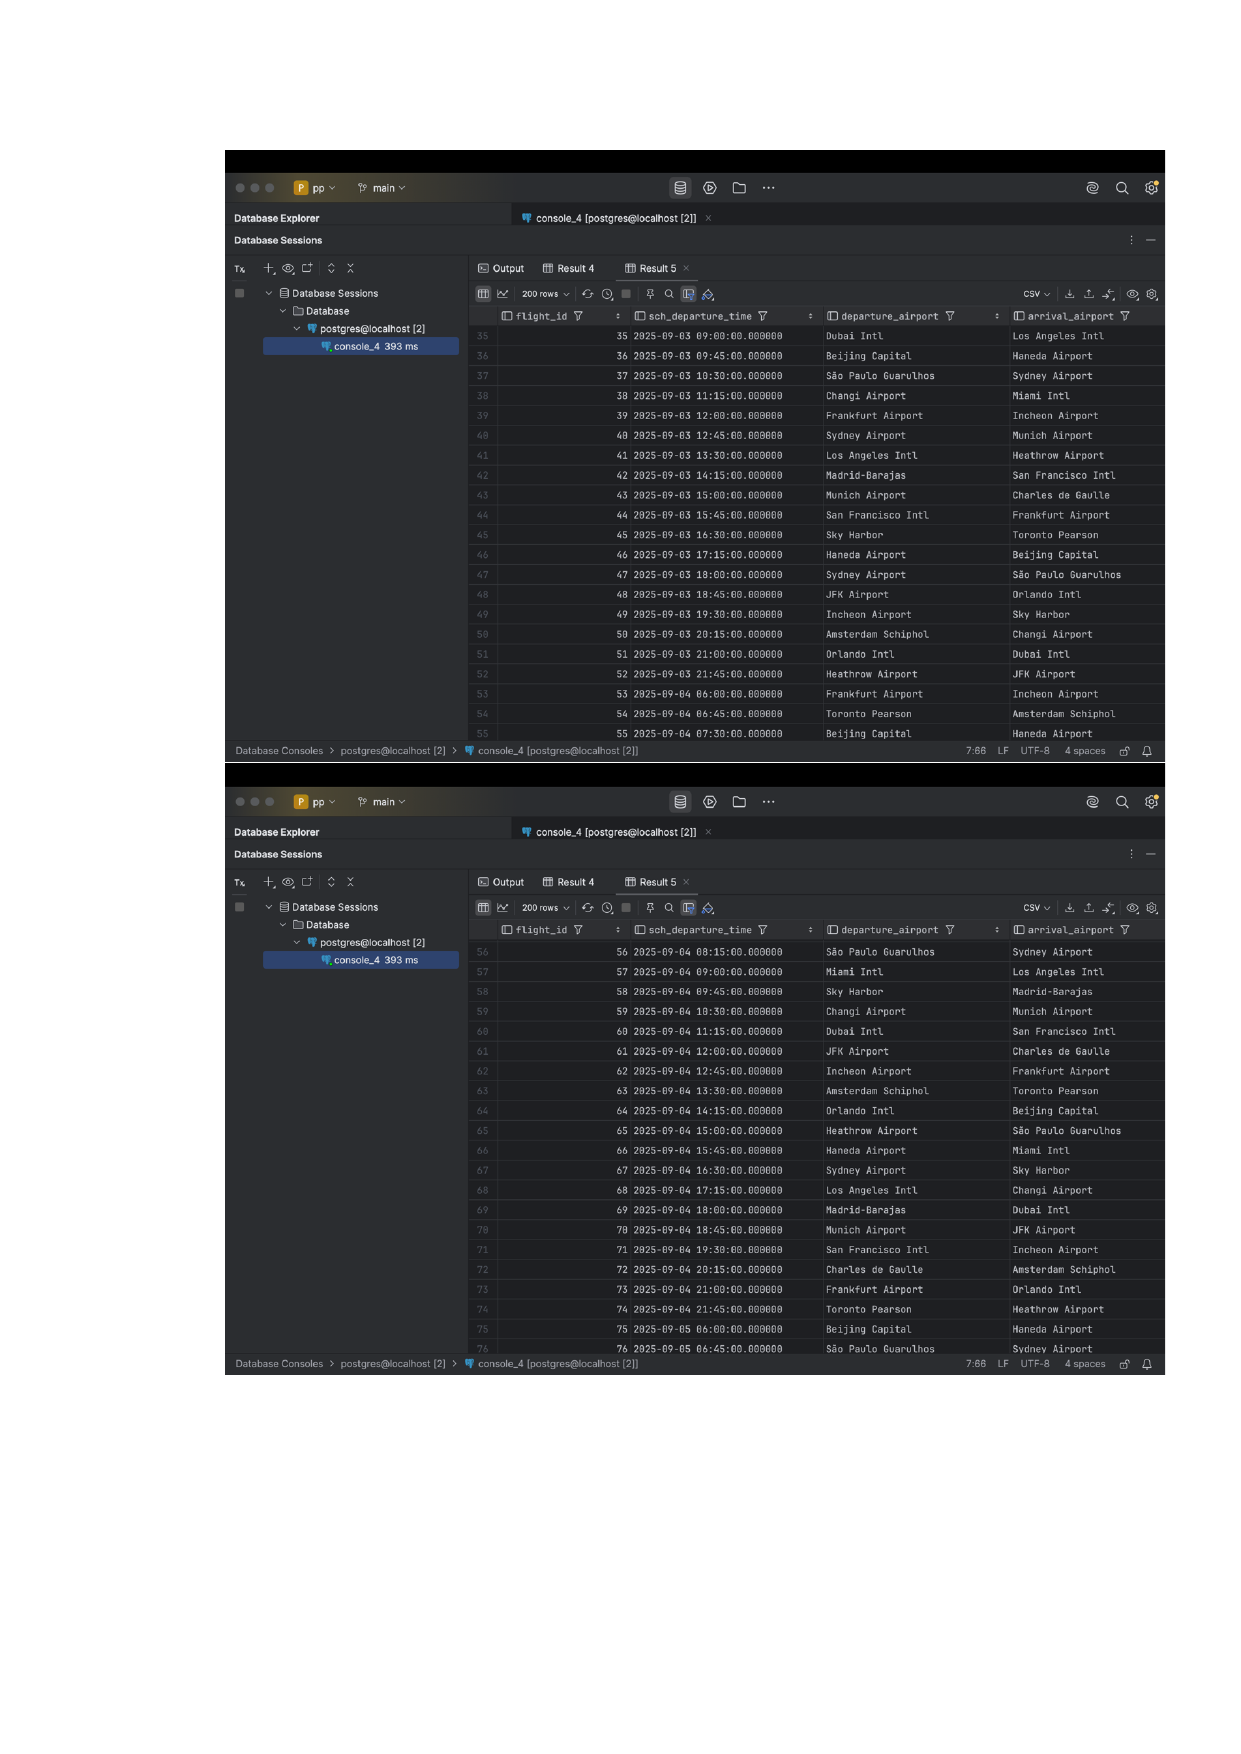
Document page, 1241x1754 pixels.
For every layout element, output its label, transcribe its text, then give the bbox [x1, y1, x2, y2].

picture [225, 150, 1166, 762]
picture [225, 763, 1166, 1375]
